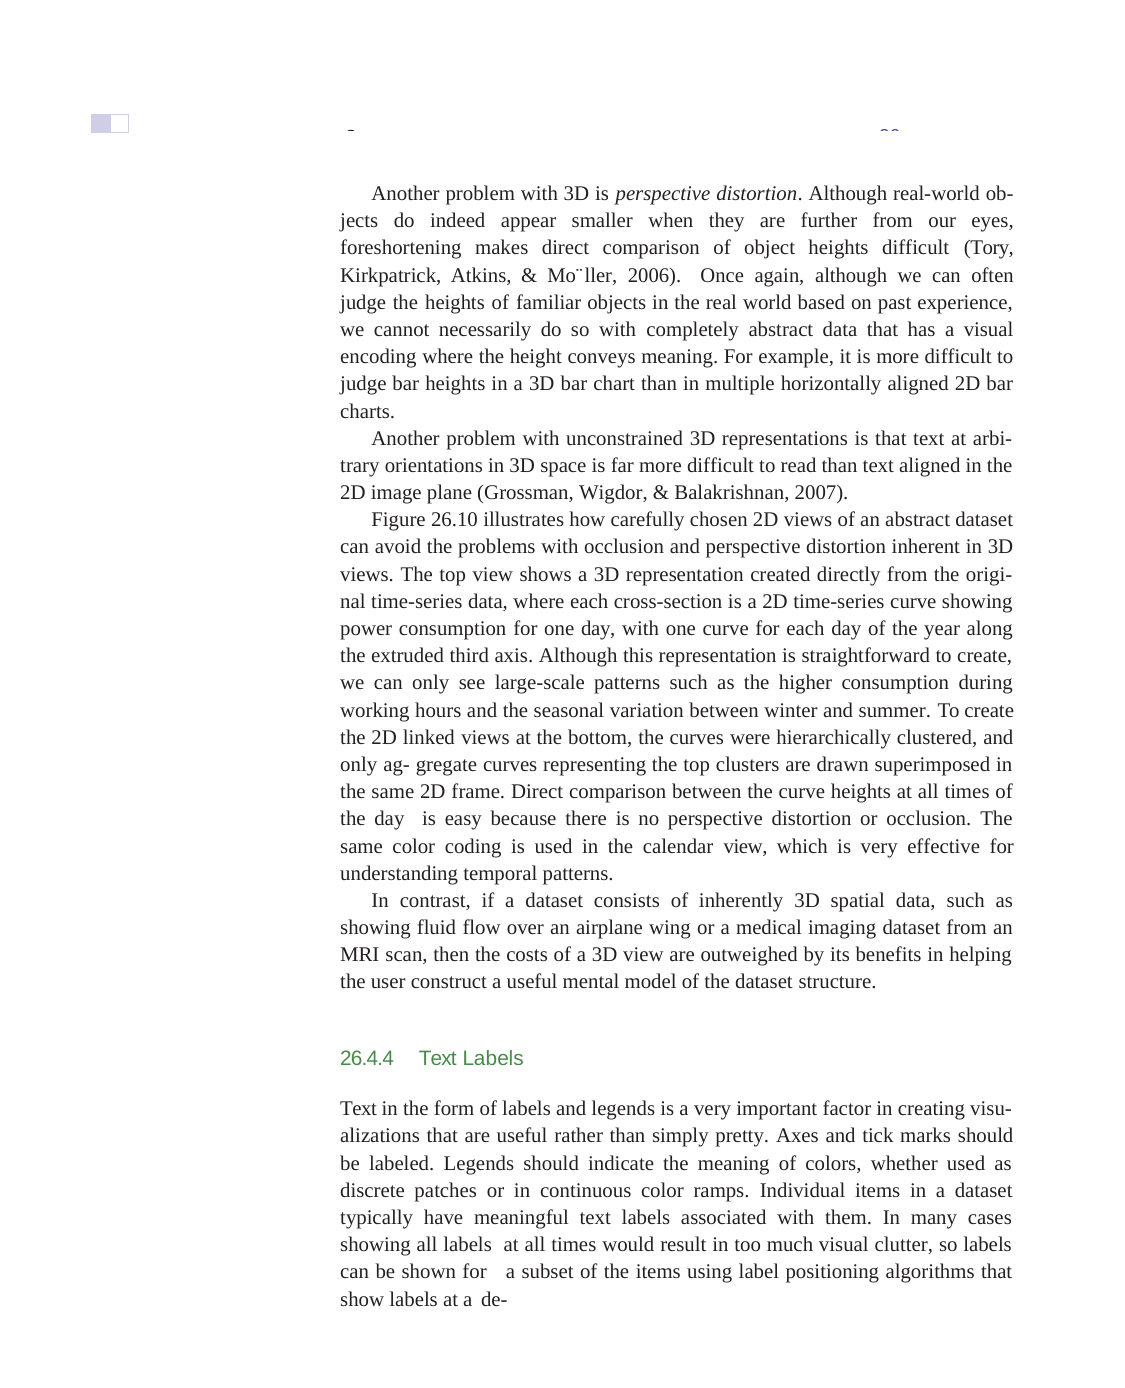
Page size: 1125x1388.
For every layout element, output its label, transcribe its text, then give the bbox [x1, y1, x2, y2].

text Another problem with 3D is perspective distortion. Although real-world ob- jects do indeed appear smaller when they are further from our eyes, foreshortening makes direct comparison of object heights difficult (Tory, Kirkpatrick, Atkins, & Mo¨ller, 2006). Once again, although we can often judge the heights of familiar objects in the real world based on past experience, we cannot necessarily do so with completely abstract data that has a visual encoding where the height conveys meaning. For example, it is more difficult to judge bar heights in a 3D bar chart than in multiple horizontally aligned 2D bar charts. [340, 181, 1014, 423]
text Text in the form of labels and legends is a very important factor in creating visu- alizations that are useful rather than simply pretty. Axes and tick marks should be labeled. Legends should indicate the meaning of colors, whether used as discrete patches or in continuous color ramps. Individual items in a dataset typically have meaningful text labels associated with them. In many cases showing all labels at all times would result in too much visual clutter, so labels can be shown for a subset of the items using label positioning algorithms that show labels at a de- [340, 1096, 1013, 1311]
text Figure 26.10 illustrates how carefully chosen 2D views of an abstract dataset can avoid the problems with occlusion and perspective distortion inherent in 3D views. The top view shows a 3D representation created directly from the origi- nal time-series data, where each cross-section is a 2D time-series curve showing power consumption for one day, with one curve for each day of the year along the extruded third axis. Although this representation is straightforward to create, we can only see large-scale patterns such as the higher consumption during working hours and the seasonal variation between winter and summer. To create the 2D linked views at the bottom, the curves were hierarchically clustered, and only ag- gregate curves representing the top clusters are drawn superimposed in the same 2D frame. Direct comparison between the curve heights at all times of the day is easy because there is no perspective distortion or occlusion. The same color coding is used in the calendar view, which is very effective for understanding temporal patterns. [340, 507, 1014, 885]
text Another problem with unconstrained 3D representations is that text at arbi- trary orientations in 3D space is far more difficult to read than text aligned in the 2D image plane (Grossman, Wigdor, & Balakrishnan, 2007). [340, 426, 1013, 504]
list Text Labels [340, 1045, 1025, 1069]
text In contrast, if a dataset consists of inherently 3D spatial data, such as showing fluid flow over an airplane wing or a medical imaging dataset from an MRI scan, then the costs of a 3D view are outweighed by its benefits in helping the user construct a useful mental model of the dataset structure. [340, 888, 1013, 993]
